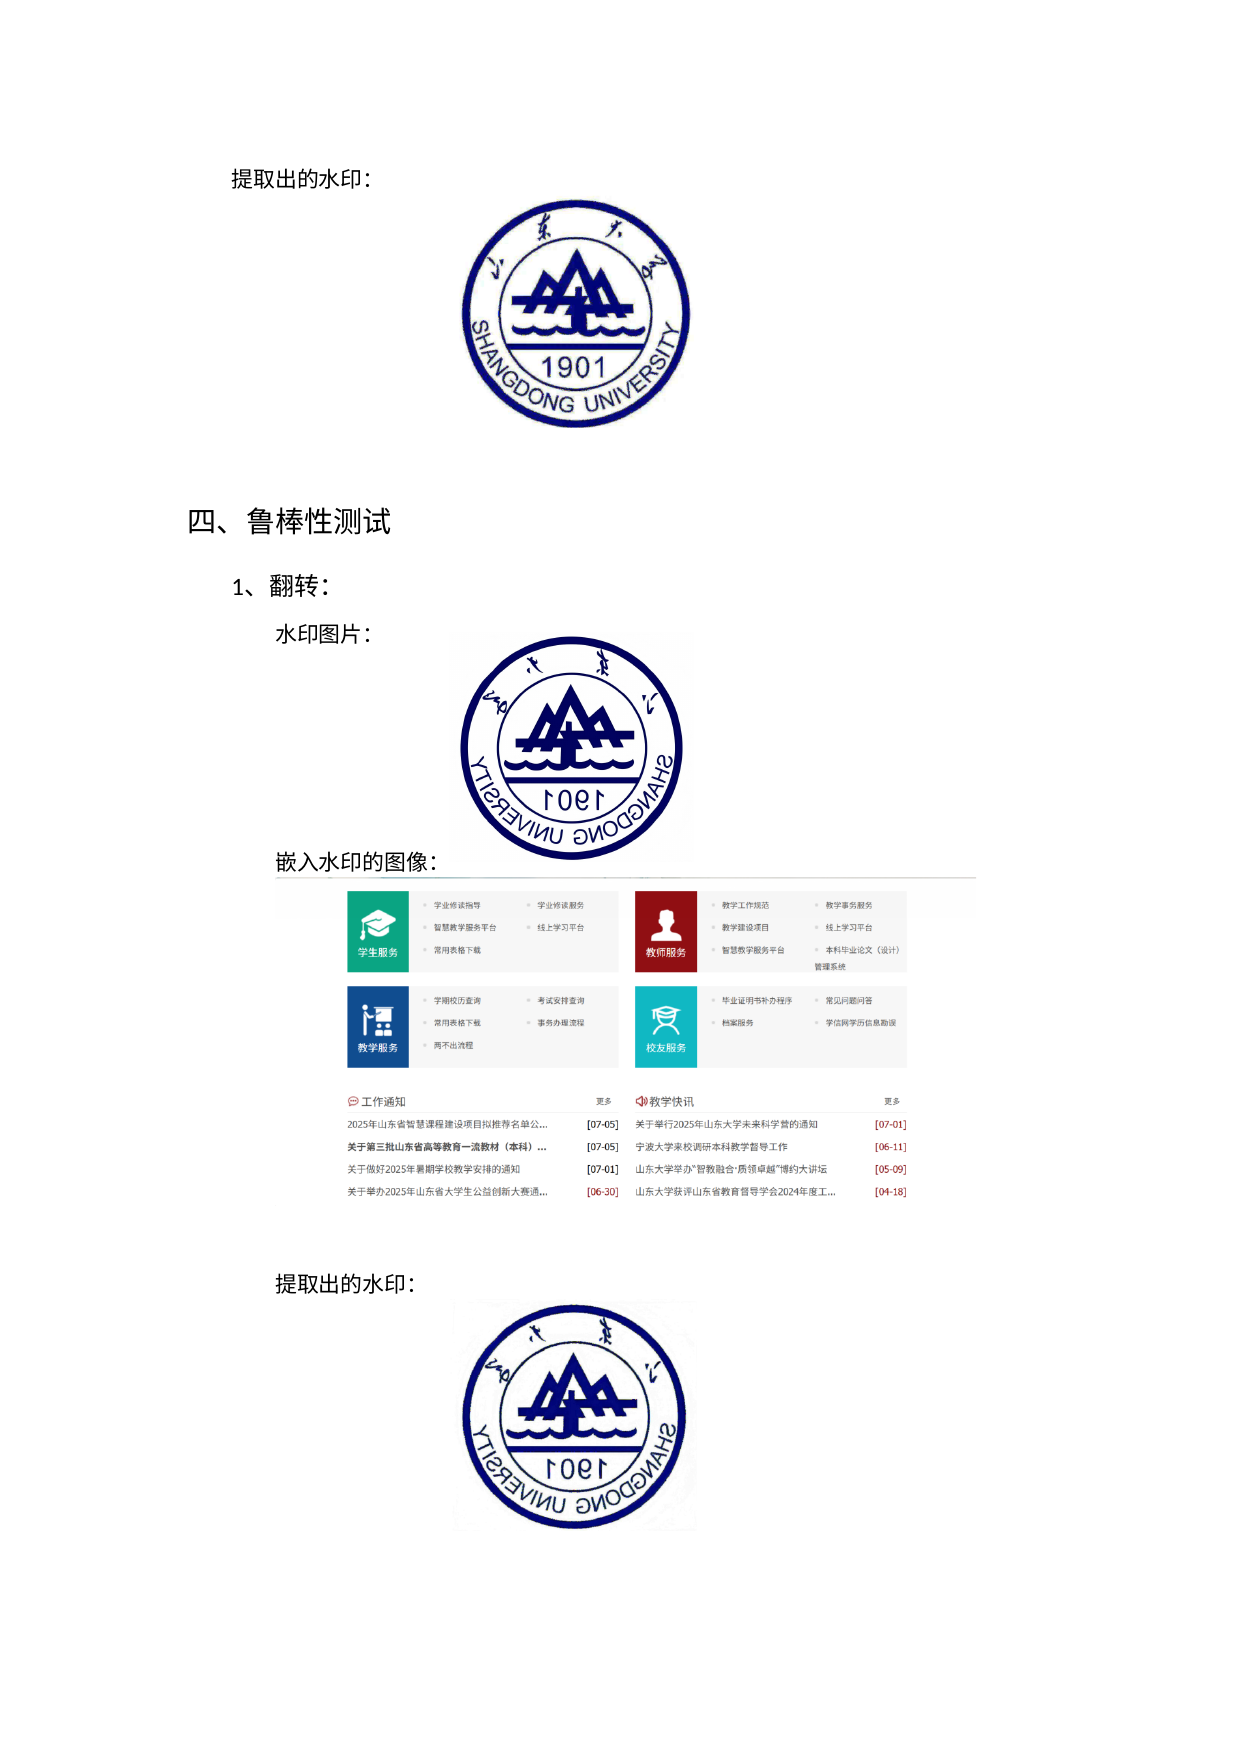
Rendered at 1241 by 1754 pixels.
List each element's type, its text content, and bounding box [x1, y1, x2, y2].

text 提取出的水印： [231, 1267, 1053, 1299]
picture [448, 632, 694, 862]
picture [275, 877, 977, 1206]
text 嵌入水印的图像： [231, 844, 1053, 877]
text 水印图片： [231, 617, 1053, 649]
list 鲁棒性测试 [187, 487, 1053, 552]
list 翻转： [187, 552, 1053, 617]
picture [450, 194, 702, 430]
text 提取出的水印： [187, 162, 1053, 194]
picture [450, 1299, 697, 1531]
